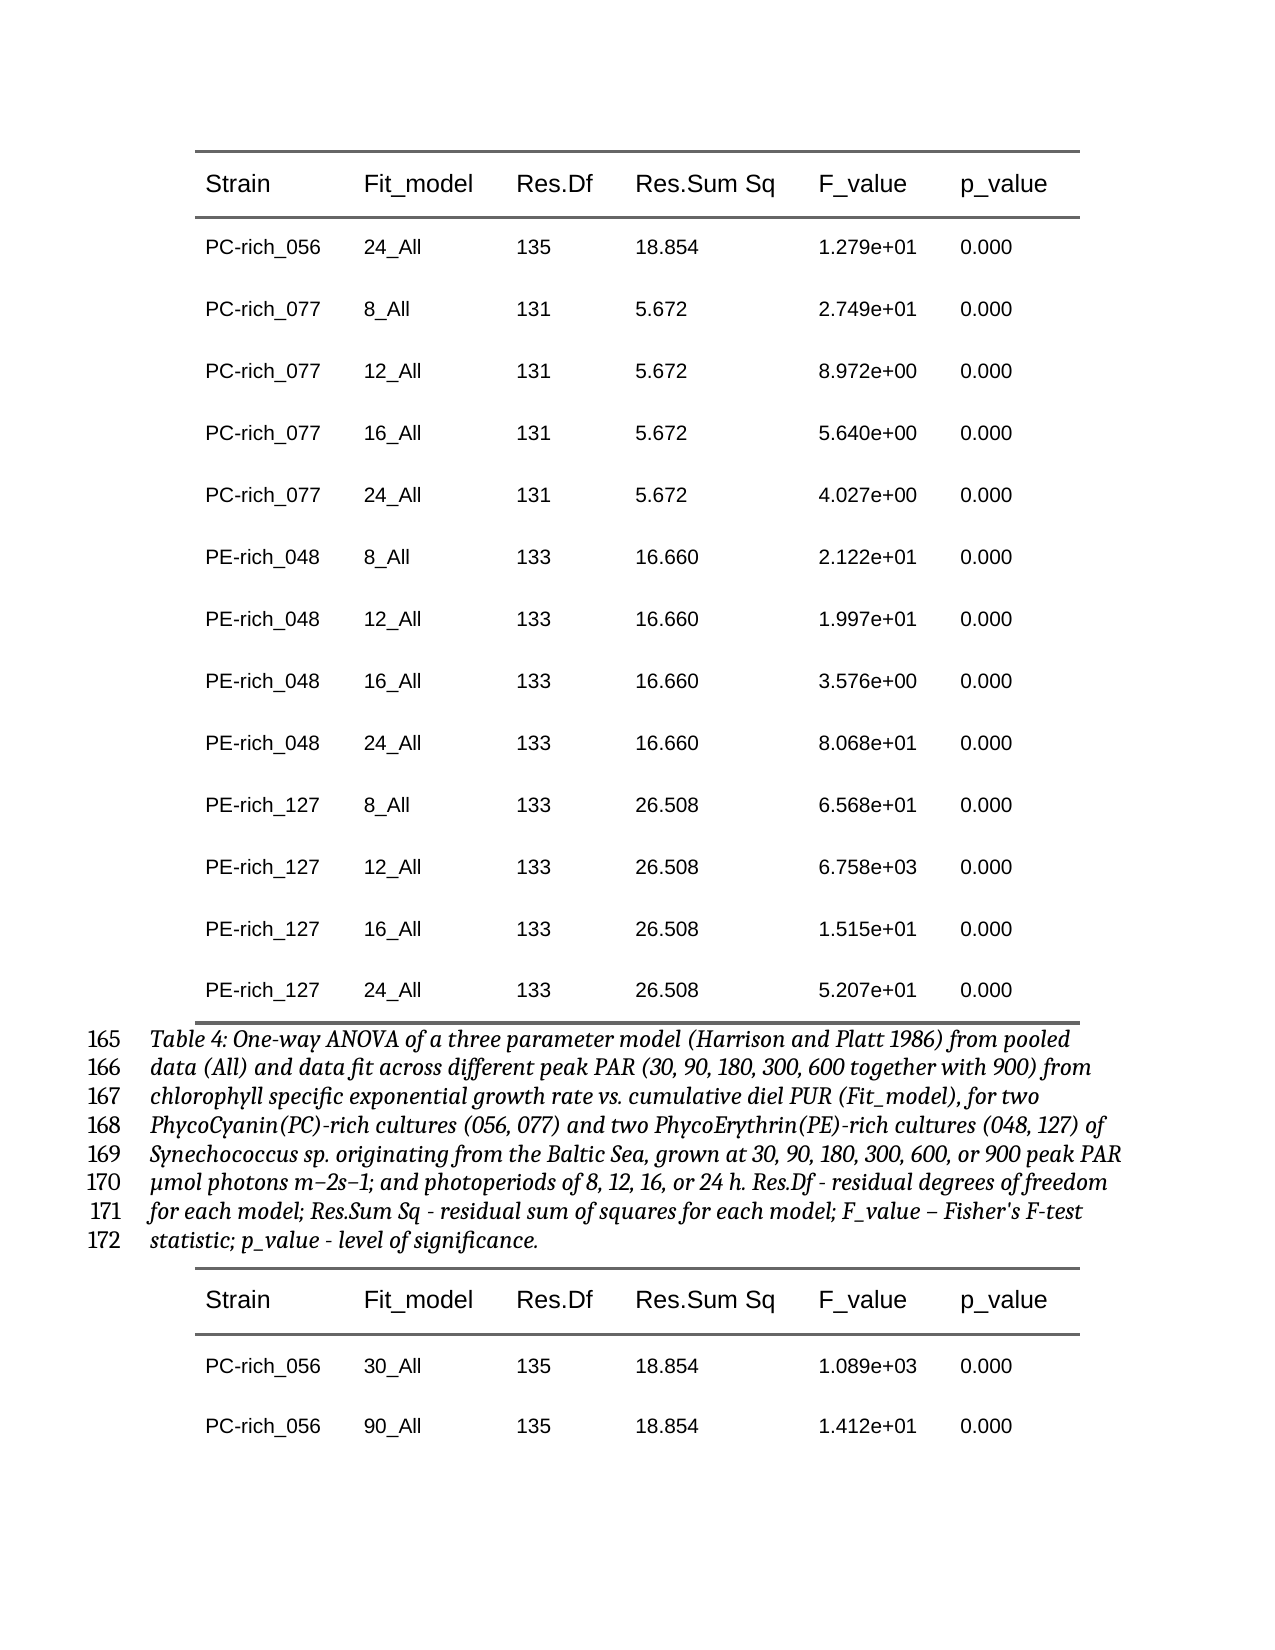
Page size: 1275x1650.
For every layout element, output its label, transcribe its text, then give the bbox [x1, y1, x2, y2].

table_header p_value [950, 1270, 1080, 1333]
table_cell PC-rich_077 [195, 340, 353, 402]
table_cell PC-rich_056 [195, 1336, 353, 1395]
table_cell 16.660 [625, 588, 808, 650]
table_cell 0.000 [950, 278, 1080, 340]
table_cell 133 [506, 774, 625, 836]
table_cell 1.089e+03 [808, 1336, 950, 1395]
table_cell 0.000 [950, 588, 1080, 650]
table_cell 133 [506, 960, 625, 1021]
table_header p_value [950, 153, 1080, 216]
table_cell PC-rich_077 [195, 402, 353, 464]
text Table 4: One-way ANOVA of a three parameter model (Harrison and Platt 1986) from pooled data (All) and data fit across different peak PAR (30, 90, 180, 300, 600 together with 900) from chlorophyll specific exponential growth rate vs. cumulative diel PUR (Fit_model), for two PhycoCyanin(PC)-rich cultures (056, 077) and two PhycoErythrin(PE)-rich cultures (048, 127) of Synechococcus sp. originating from the Baltic Sea, grown at 30, 90, 180, 300, 600, or 900 peak PAR µmol photons m−2s−1; and photoperiods of 8, 12, 16, or 24 h. Res.Df - residual degrees of freedom for each model; Res.Sum Sq - residual sum of squares for each model; F_value – Fisher's F-test statistic; p_value - level of significance. [150, 1024, 1125, 1254]
table_cell 0.000 [950, 712, 1080, 774]
table_cell PC-rich_077 [195, 464, 353, 526]
table_cell 12_All [353, 588, 506, 650]
table_cell 2.122e+01 [808, 526, 950, 588]
table_cell 8_All [353, 526, 506, 588]
table_cell 26.508 [625, 898, 808, 959]
table_cell 8_All [353, 278, 506, 340]
table_cell 5.672 [625, 340, 808, 402]
table_cell 16_All [353, 898, 506, 959]
table_cell 16_All [353, 402, 506, 464]
table_cell 30_All [353, 1336, 506, 1395]
table_cell 24_All [353, 712, 506, 774]
table_cell PE-rich_127 [195, 774, 353, 836]
table_cell PE-rich_048 [195, 588, 353, 650]
table_cell 3.576e+00 [808, 650, 950, 712]
table_cell 0.000 [950, 402, 1080, 464]
table_cell 131 [506, 402, 625, 464]
table_cell 0.000 [950, 464, 1080, 526]
table_cell 0.000 [950, 960, 1080, 1021]
table_cell PE-rich_048 [195, 650, 353, 712]
table_cell 8.068e+01 [808, 712, 950, 774]
table_cell 6.758e+03 [808, 836, 950, 898]
table_cell 133 [506, 588, 625, 650]
table_cell 8.972e+00 [808, 340, 950, 402]
table_cell 1.412e+01 [808, 1395, 950, 1457]
table_cell 133 [506, 898, 625, 959]
table_cell 18.854 [625, 219, 808, 278]
table_cell 18.854 [625, 1336, 808, 1395]
table_header Fit_model [353, 153, 506, 216]
table_cell 4.027e+00 [808, 464, 950, 526]
table_cell 24_All [353, 219, 506, 278]
table_cell 12_All [353, 836, 506, 898]
table_header Fit_model [353, 1270, 506, 1333]
table_header Res.Df [506, 1270, 625, 1333]
table_cell PC-rich_077 [195, 278, 353, 340]
table_cell 0.000 [950, 1336, 1080, 1395]
table_cell 90_All [353, 1395, 506, 1457]
table_cell PC-rich_056 [195, 1395, 353, 1457]
table_header Res.Sum Sq [625, 153, 808, 216]
table_cell 26.508 [625, 836, 808, 898]
table_cell 16.660 [625, 712, 808, 774]
table_cell PE-rich_127 [195, 960, 353, 1021]
table_header F_value [808, 1270, 950, 1333]
table_cell 5.207e+01 [808, 960, 950, 1021]
table_cell 12_All [353, 340, 506, 402]
table_cell 5.672 [625, 402, 808, 464]
table_cell 5.672 [625, 278, 808, 340]
table_cell 133 [506, 526, 625, 588]
table_cell 133 [506, 712, 625, 774]
table_cell 26.508 [625, 960, 808, 1021]
table_cell PC-rich_056 [195, 219, 353, 278]
table_cell 24_All [353, 960, 506, 1021]
table_cell 0.000 [950, 1395, 1080, 1457]
table_header F_value [808, 153, 950, 216]
table_cell 1.997e+01 [808, 588, 950, 650]
table_cell 131 [506, 464, 625, 526]
table_cell 5.672 [625, 464, 808, 526]
table_cell 5.640e+00 [808, 402, 950, 464]
table_cell 0.000 [950, 650, 1080, 712]
table_cell 133 [506, 650, 625, 712]
table_cell 0.000 [950, 526, 1080, 588]
table_cell PE-rich_127 [195, 836, 353, 898]
table_cell 135 [506, 1395, 625, 1457]
table_cell 8_All [353, 774, 506, 836]
table_cell 16.660 [625, 526, 808, 588]
table_cell 24_All [353, 464, 506, 526]
table_cell 135 [506, 219, 625, 278]
table_header Res.Sum Sq [625, 1270, 808, 1333]
table_cell 16_All [353, 650, 506, 712]
table_cell 16.660 [625, 650, 808, 712]
table_header Res.Df [506, 153, 625, 216]
table_cell PE-rich_048 [195, 712, 353, 774]
table_cell 2.749e+01 [808, 278, 950, 340]
table_cell 1.279e+01 [808, 219, 950, 278]
table_cell 0.000 [950, 774, 1080, 836]
table_cell 0.000 [950, 340, 1080, 402]
table_cell 0.000 [950, 898, 1080, 959]
table_cell 18.854 [625, 1395, 808, 1457]
table_cell PE-rich_127 [195, 898, 353, 959]
table_cell 131 [506, 340, 625, 402]
table_cell 0.000 [950, 836, 1080, 898]
table_cell 135 [506, 1336, 625, 1395]
table_cell 133 [506, 836, 625, 898]
table_cell 1.515e+01 [808, 898, 950, 959]
table_header Strain [195, 153, 353, 216]
table_cell 26.508 [625, 774, 808, 836]
table_cell 6.568e+01 [808, 774, 950, 836]
table_cell PE-rich_048 [195, 526, 353, 588]
table_header Strain [195, 1270, 353, 1333]
table_cell 0.000 [950, 219, 1080, 278]
table_cell 131 [506, 278, 625, 340]
